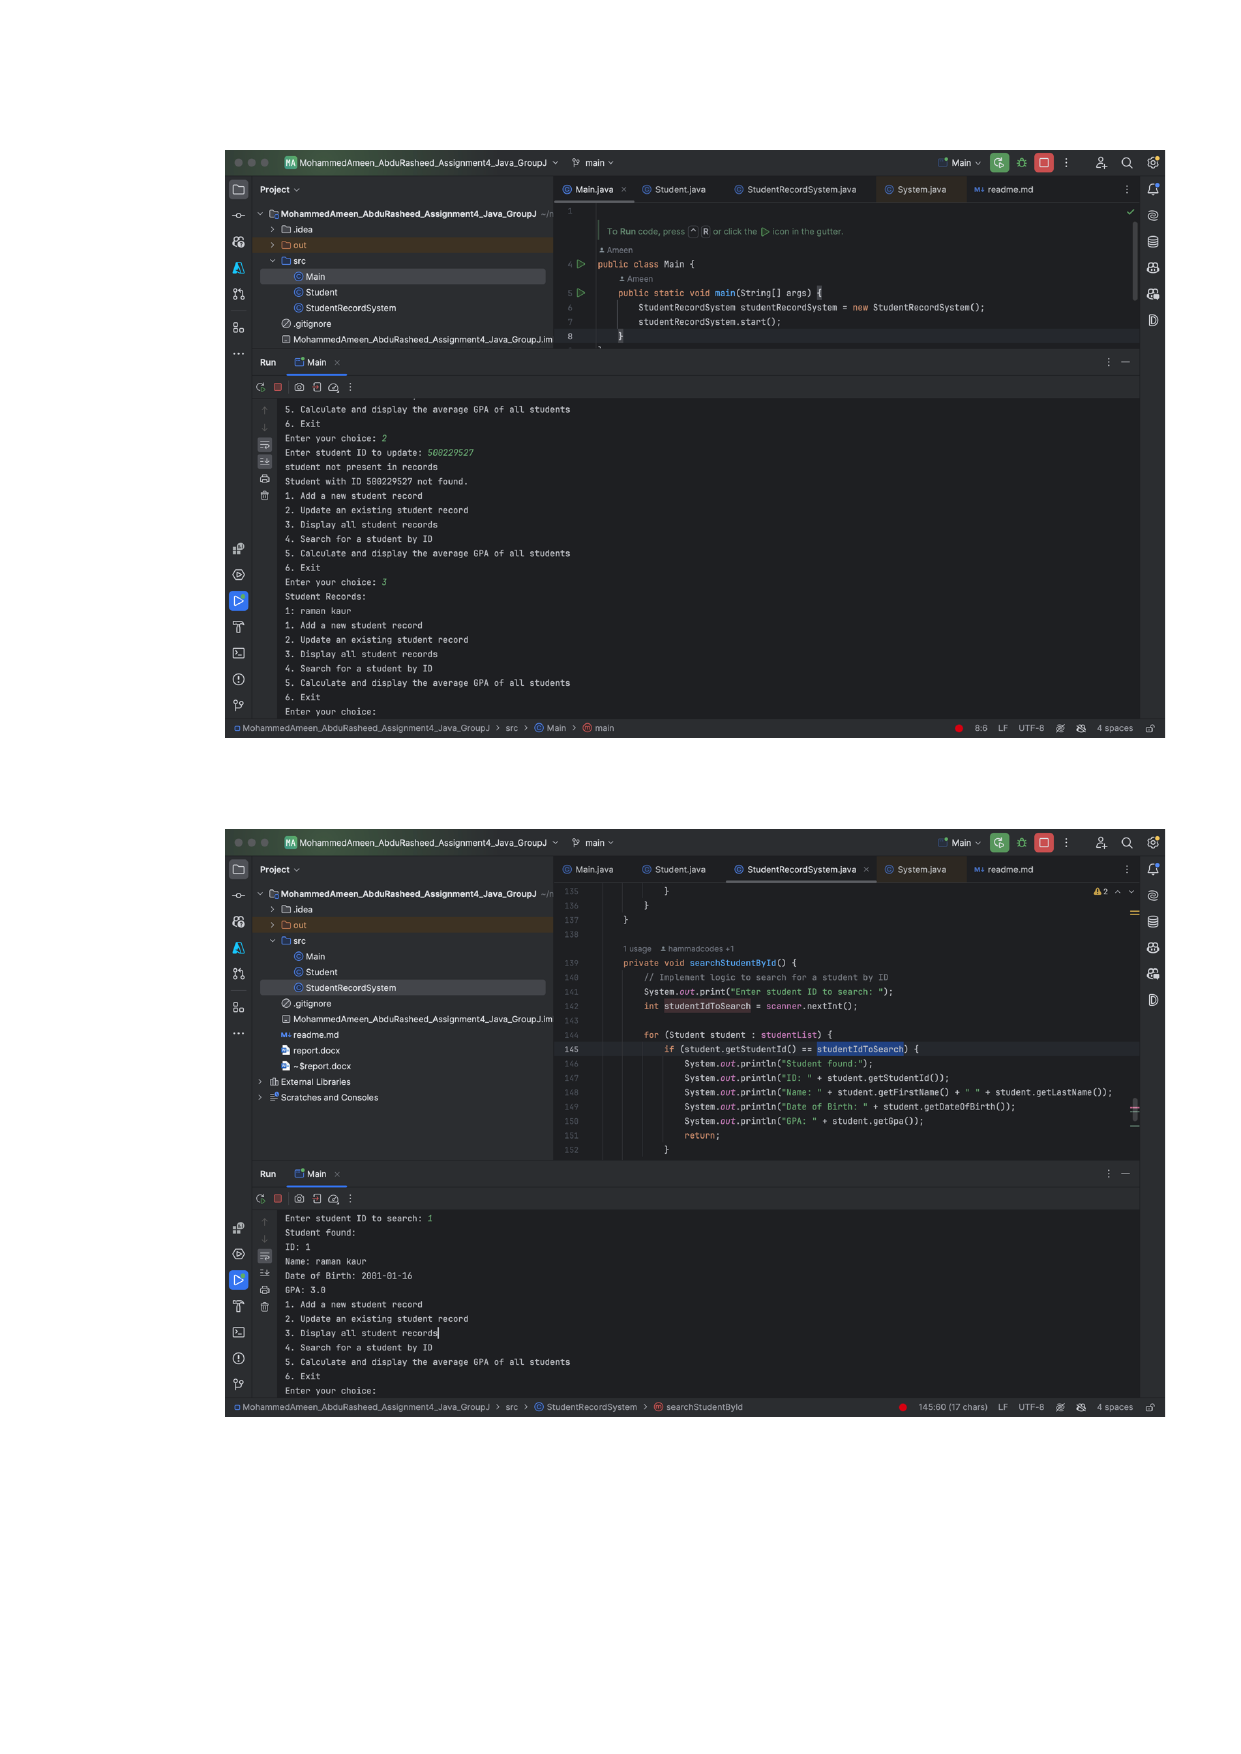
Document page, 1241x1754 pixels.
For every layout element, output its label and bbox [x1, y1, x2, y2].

picture [225, 150, 1166, 738]
picture [225, 829, 1166, 1417]
